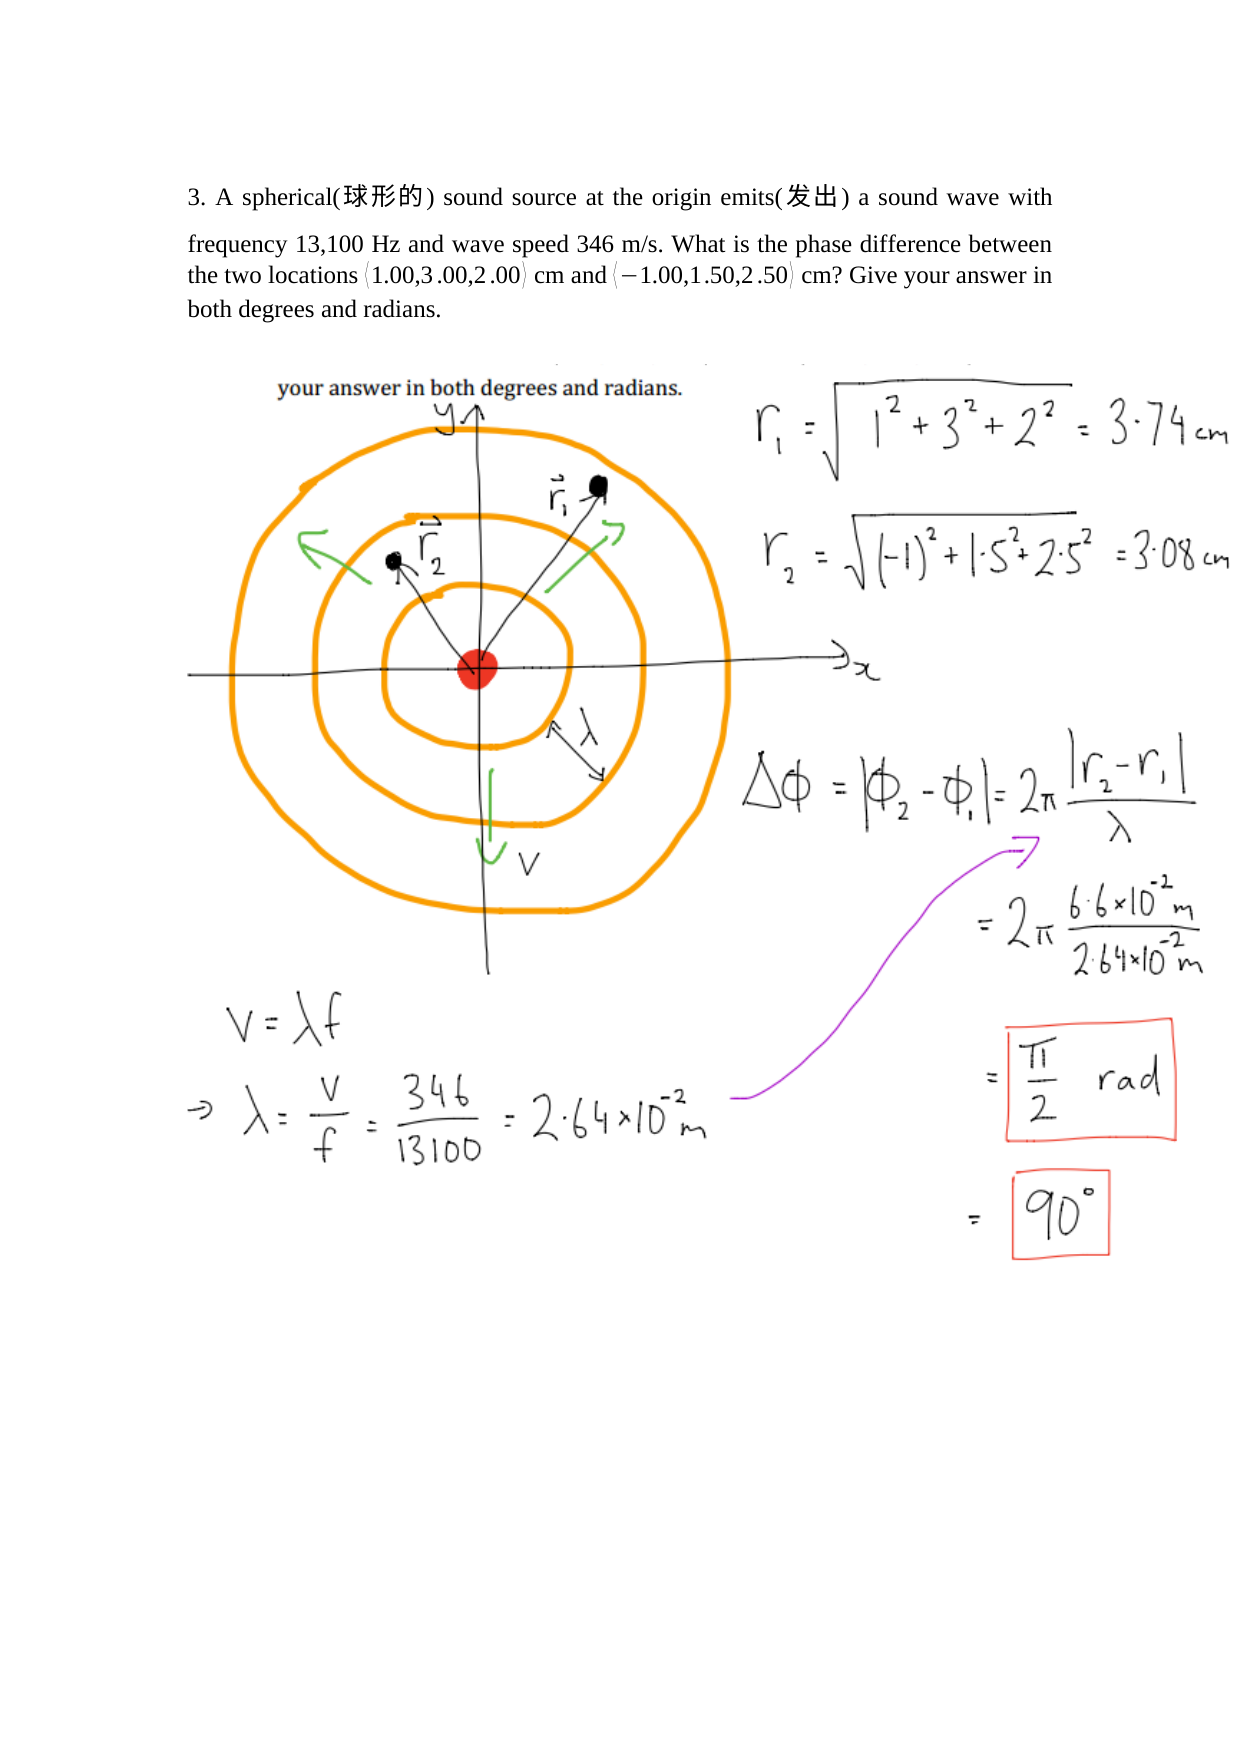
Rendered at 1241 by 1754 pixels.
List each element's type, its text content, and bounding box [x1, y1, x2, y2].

text 3. A spherical(球形的) sound source at the origin emits(发出) a sound wave with frequency 13,100 Hz and wave speed 346 m/s. What is the phase difference between the two locations cm and cm? Give your answer in both degrees and radians. [187, 162, 1053, 324]
